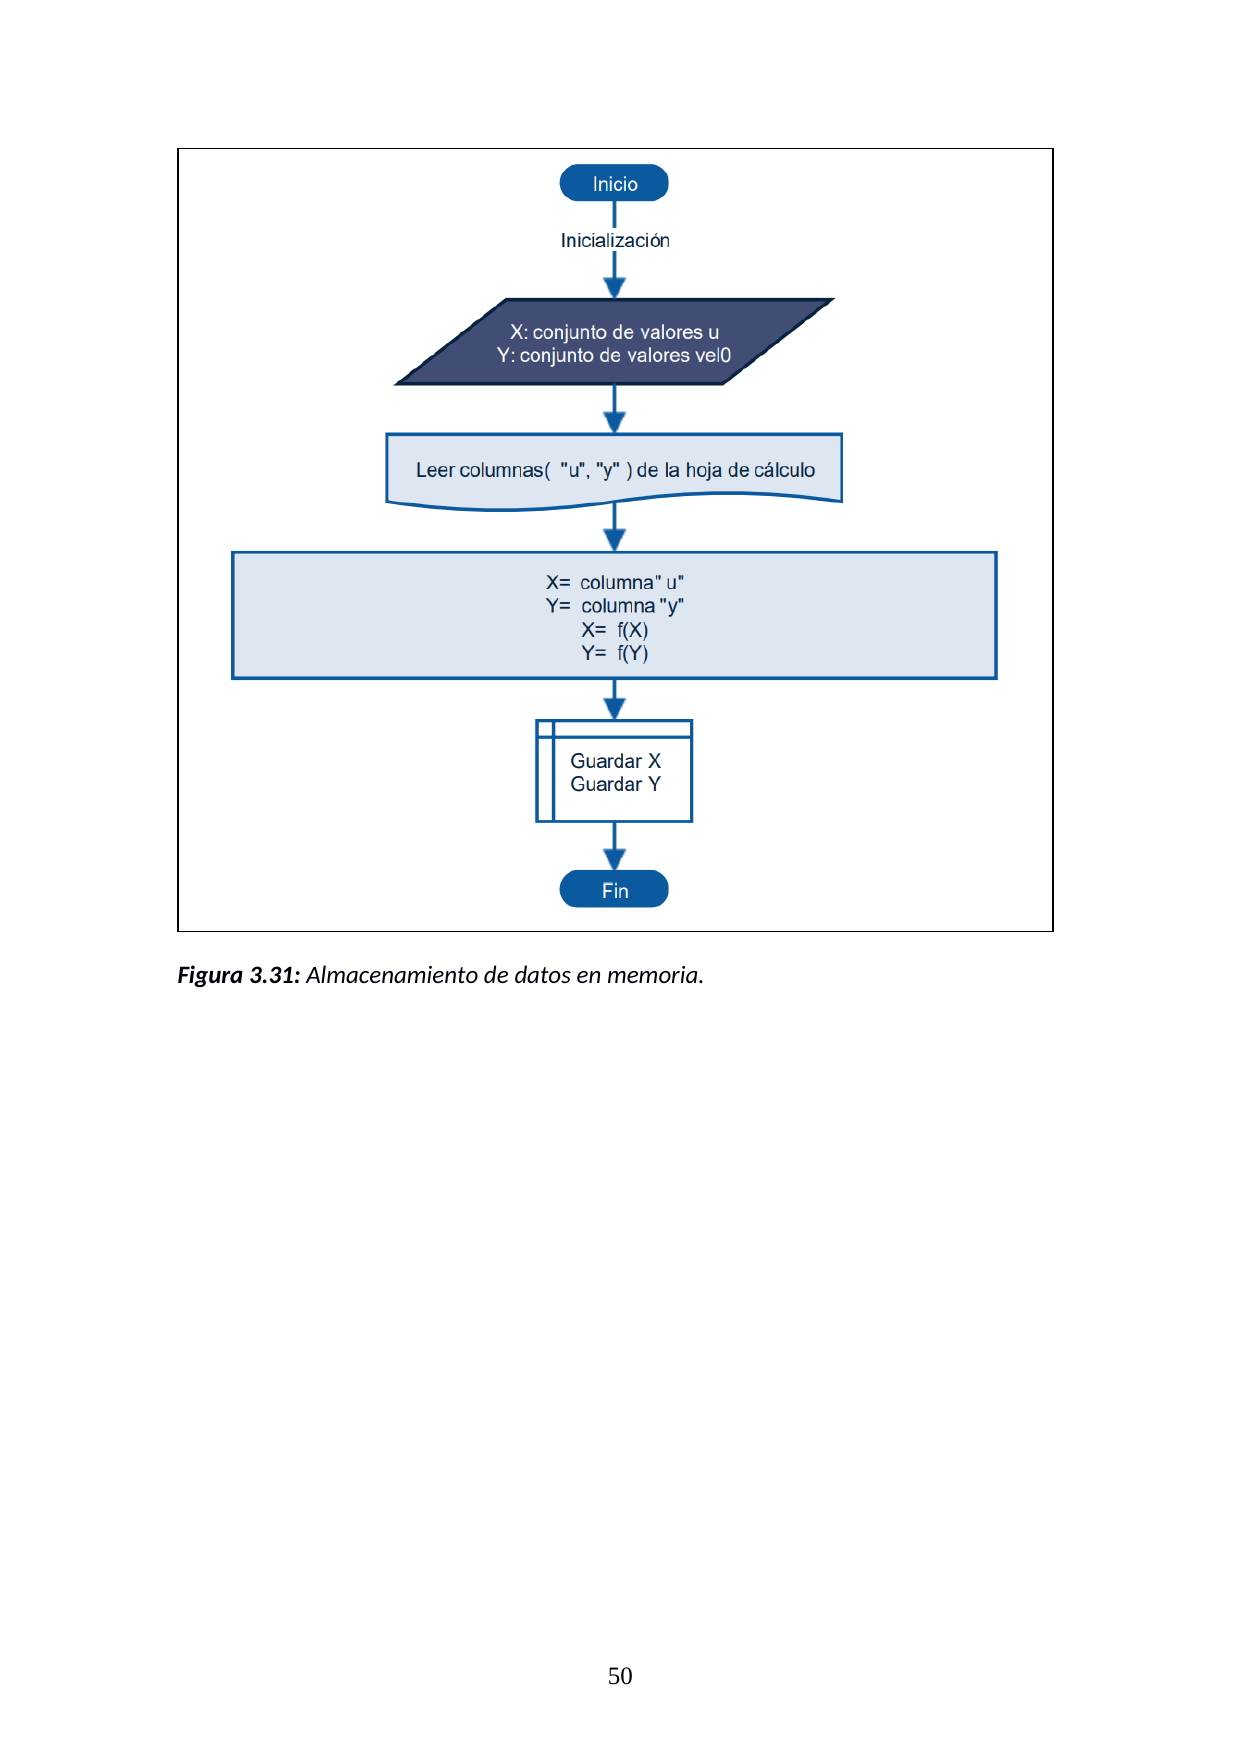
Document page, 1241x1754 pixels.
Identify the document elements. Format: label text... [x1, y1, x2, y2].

picture [179, 149, 1052, 931]
